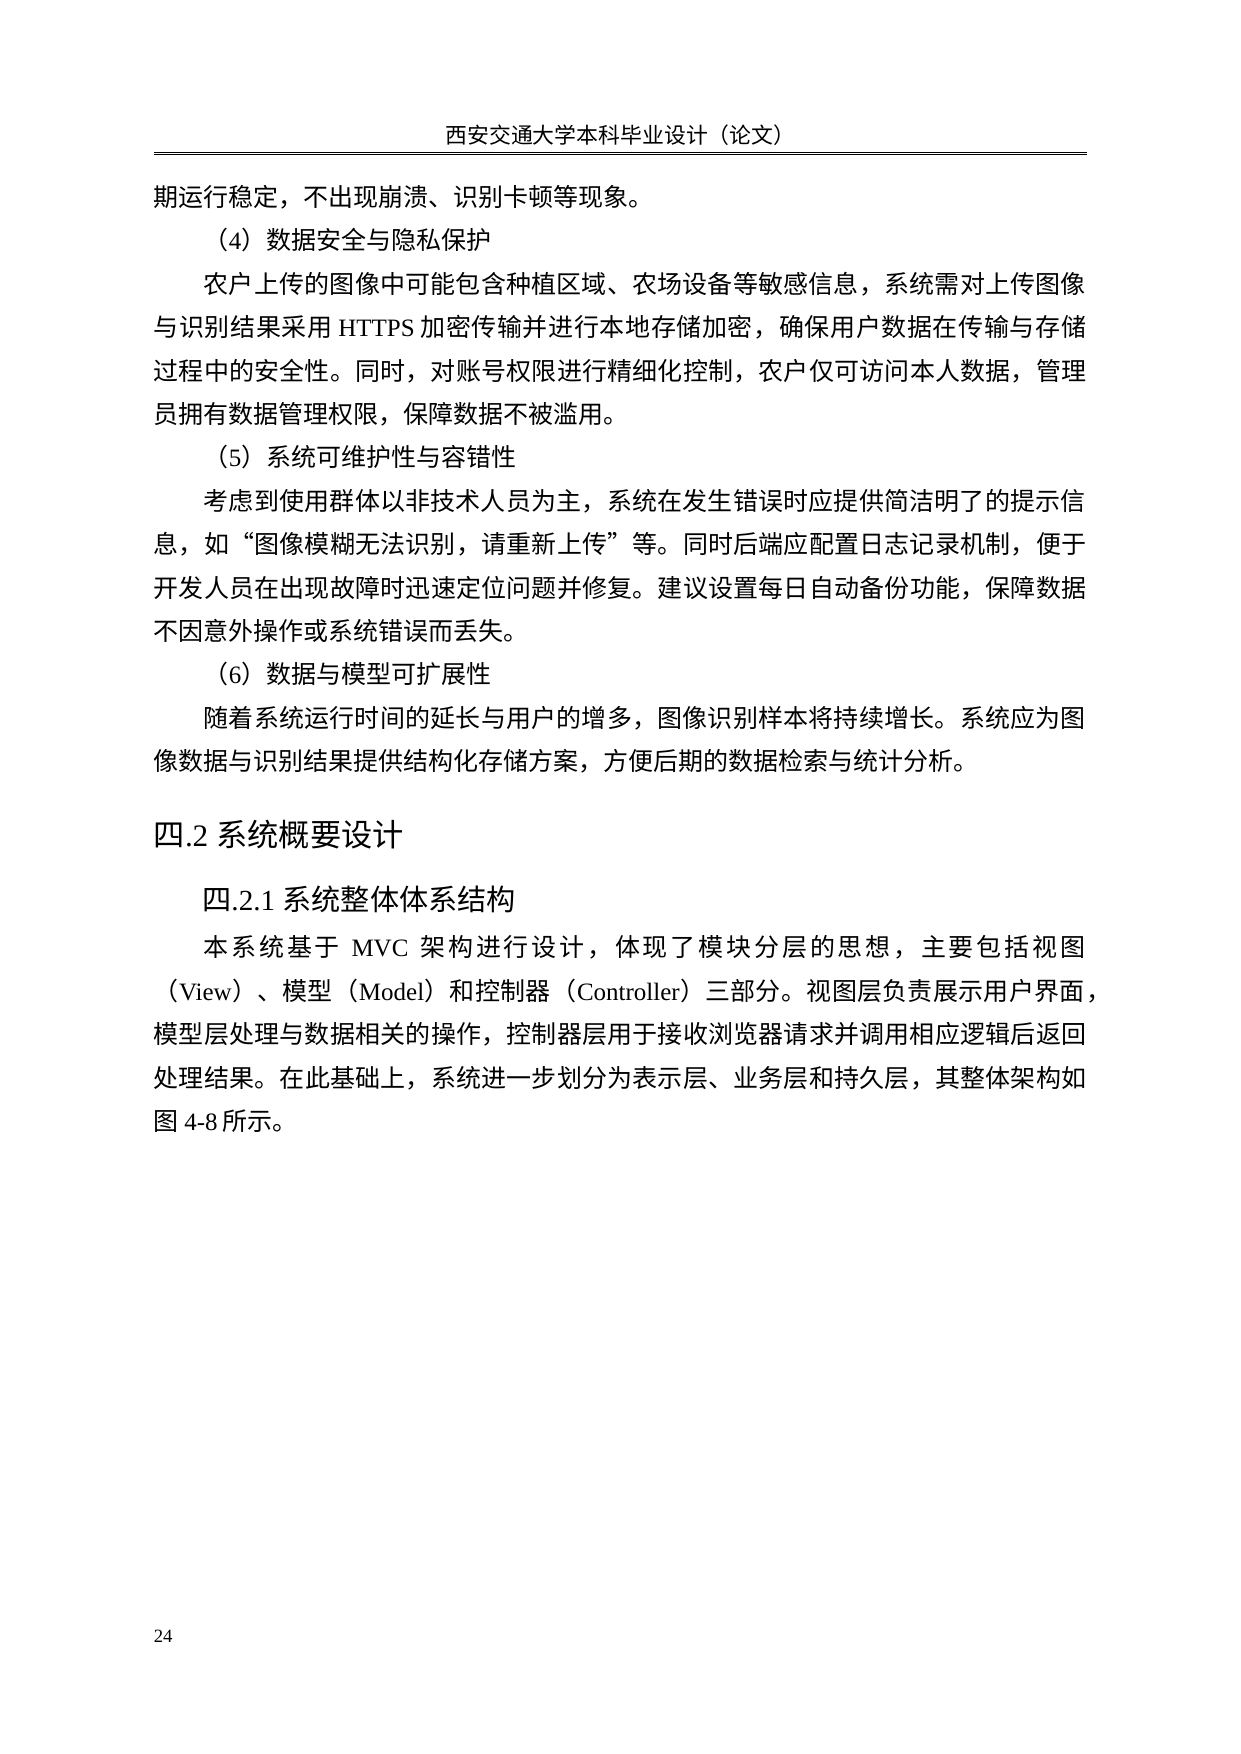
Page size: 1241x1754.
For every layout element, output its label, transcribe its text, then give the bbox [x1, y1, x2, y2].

subtitle 系统概要设计 [153, 810, 1087, 856]
text （4）数据安全与隐私保护 [153, 221, 1087, 257]
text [153, 177, 1087, 213]
text 随着系统运行时间的延长与用户的增多，图像识别样本将持续增长。系统应为图像数据与识别结果提供结构化存储方案，方便后期的数据检索与统计分析。 [153, 698, 1087, 778]
text 农户上传的图像中可能包含种植区域、农场设备等敏感信息，系统需对上传图像与识别结果采用HTTPS加密传输并进行本地存储加密，确保用户数据在传输与存储过程中的安全性。同时，对账号权限进行精细化控制，农户仅可访问本人数据，管理员拥有数据管理权限，保障数据不被滥用。 [153, 264, 1087, 431]
subtitle 系统整体体系结构 [202, 877, 1087, 919]
text 考虑到使用群体以非技术人员为主，系统在发生错误时应提供简洁明了的提示信息，如“图像模糊无法识别，请重新上传”等。同时后端应配置日志记录机制，便于开发人员在出现故障时迅速定位问题并修复。建议设置每日自动备份功能，保障数据不因意外操作或系统错误而丢失。 [153, 481, 1087, 648]
text （6）数据与模型可扩展性 [153, 655, 1087, 691]
text （5）系统可维护性与容错性 [153, 438, 1087, 474]
